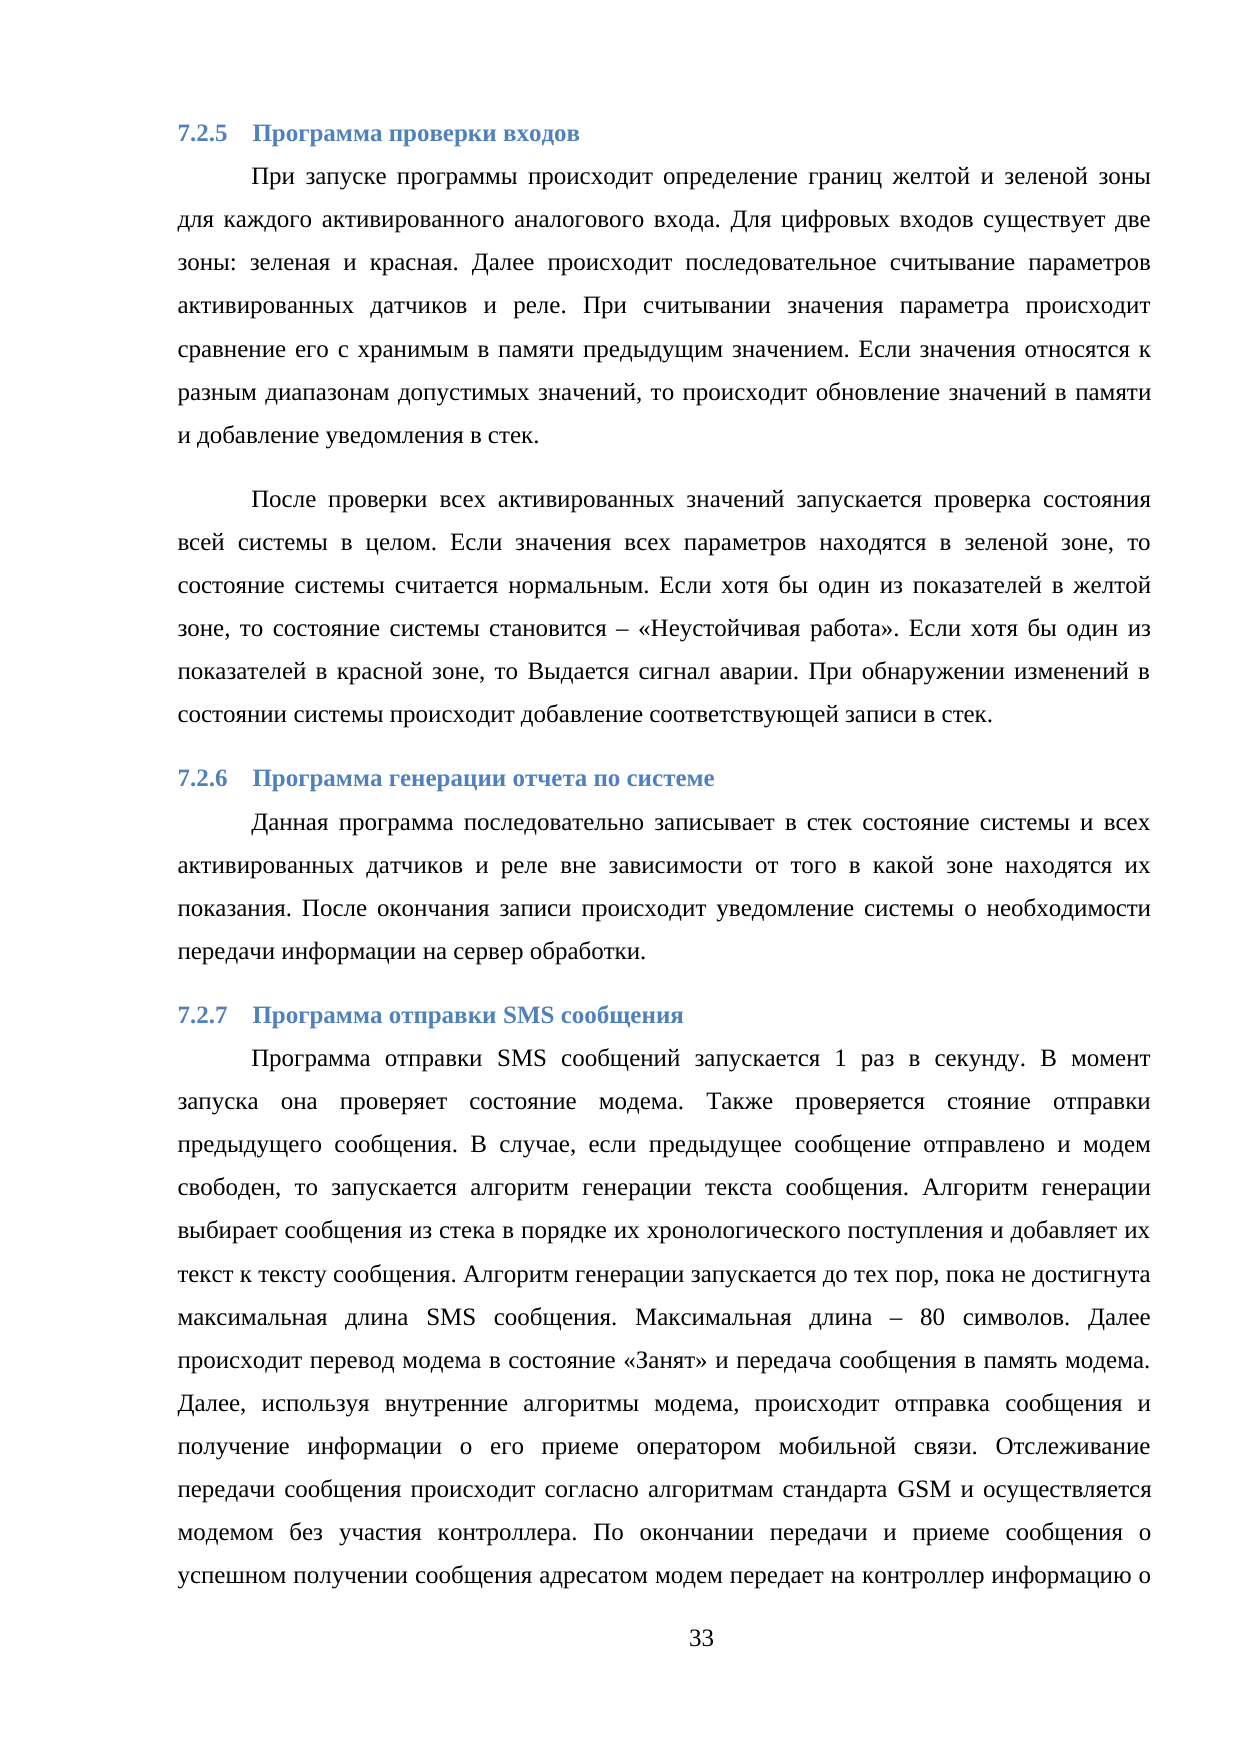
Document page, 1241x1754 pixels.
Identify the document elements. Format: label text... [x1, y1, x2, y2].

subtitle Программа проверки входов [177, 118, 1152, 147]
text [177, 1043, 1152, 1589]
text Данная программа последовательно записывает в стек состояние системы и всех активированных датчиков и реле вне зависимости от того в какой зоне находятся их показания. После окончания записи происходит уведомление системы о необходимости передачи информации на сервер обработки. [177, 807, 1152, 965]
subtitle Программа генерации отчета по системе [177, 763, 1152, 792]
text При запуске программы происходит определение границ желтой и зеленой зоны для каждого активированного аналогового входа. Для цифровых входов существует две зоны: зеленая и красная. Далее происходит последовательное считывание параметров активированных датчиков и реле. При считывании значения параметра происходит сравнение его с хранимым в памяти предыдущим значением. Если значения относятся к разным диапазонам допустимых значений, то происходит обновление значений в памяти и добавление уведомления в стек. [177, 161, 1152, 449]
text После проверки всех активированных значений запускается проверка состояния всей системы в целом. Если значения всех параметров находятся в зеленой зоне, то состояние системы считается нормальным. Если хотя бы один из показателей в желтой зоне, то состояние системы становится – «Неустойчивая работа». Если хотя бы один из показателей в красной зоне, то Выдается сигнал аварии. При обнаружении изменений в состоянии системы происходит добавление соответствующей записи в стек. [177, 484, 1152, 728]
subtitle Программа отправки SMS сообщения [177, 1000, 1152, 1029]
